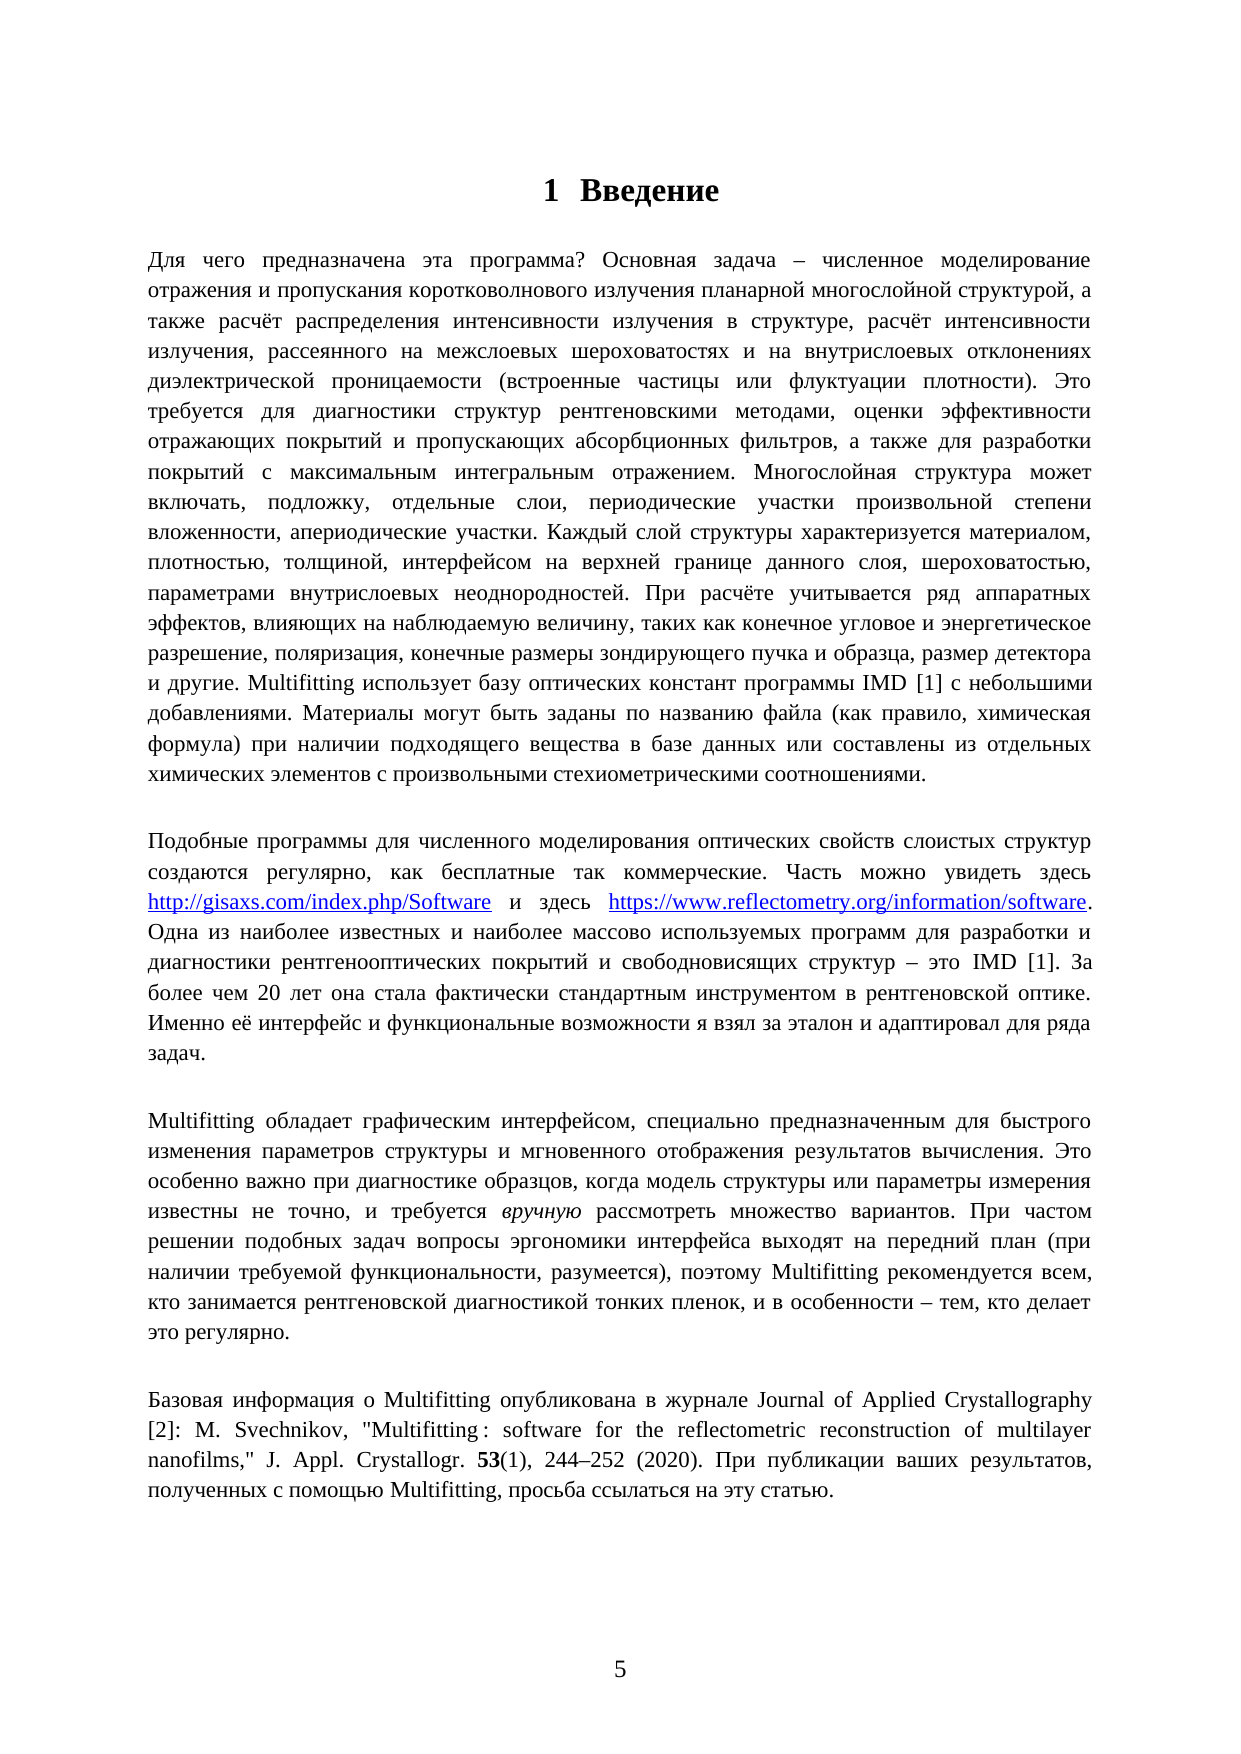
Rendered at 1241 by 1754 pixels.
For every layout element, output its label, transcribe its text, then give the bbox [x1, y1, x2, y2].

text Для чего предназначена эта программа? Основная задача – численное моделирование отражения и пропускания коротковолнового излучения планарной многослойной структурой, а также расчёт распределения интенсивности излучения в структуре, расчёт интенсивности излучения, рассеянного на межслоевых шероховатостях и на внутрислоевых отклонениях диэлектрической проницаемости (встроенные частицы или флуктуации плотности). Это требуется для диагностики структур рентгеновскими методами, оценки эффективности отражающих покрытий и пропускающих абсорбционных фильтров, а также для разработки покрытий с максимальным интегральным отражением. Многослойная структура может включать, подложку, отдельные слои, периодические участки произвольной степени вложенности, апериодические участки. Каждый слой структуры характеризуется материалом, плотностью, толщиной, интерфейсом на верхней границе данного слоя, шероховатостью, параметрами внутрислоевых неоднородностей. При расчёте учитывается ряд аппаратных эффектов, влияющих на наблюдаемую величину, таких как конечное угловое и энергетическое разрешение, поляризация, конечные размеры зондирующего пучка и образца, размер детектора и другие. Multifitting использует базу оптических констант программы IMD [1] с небольшими добавлениями. Материалы могут быть заданы по названию файла (как правило, химическая формула) при наличии подходящего вещества в базе данных или составлены из отдельных химических элементов с произвольными стехиометрическими соотношениями. [148, 246, 1093, 786]
list Базовая информация о Multifitting опубликована в журнале Journal of Applied Crystallography [2]: M. Svechnikov, "Multifitting : software for the reflectometric reconstruction of multilayer nanofilms," J. Appl. Crystallogr. 53(1), 244–252 (2020). При публикации ваших результатов, полученных с помощью Multifitting, просьба ссылаться на эту статью. [148, 1386, 1093, 1503]
subtitle Введение [178, 170, 1093, 209]
text Multifitting обладает графическим интерфейсом, специально предназначенным для быстрого изменения параметров структуры и мгновенного отображения результатов вычисления. Это особенно важно при диагностике образцов, когда модель структуры или параметры измерения известны не точно, и требуется вручную рассмотреть множество вариантов. При частом решении подобных задач вопросы эргономики интерфейса выходят на передний план (при наличии требуемой функциональности, разумеется), поэтому Multifitting рекомендуется всем, кто занимается рентгеновской диагностикой тонких пленок, и в особенности – тем, кто делает это регулярно. [148, 1107, 1093, 1344]
text Подобные программы для численного моделирования оптических свойств слоистых структур создаются регулярно, как бесплатные так коммерческие. Часть можно увидеть здесь http://gisaxs.com/index.php/Software и здесь https://www.reflectometry.org/information/software. Одна из наиболее известных и наиболее массово используемых программ для разработки и диагностики рентгенооптических покрытий и свободновисящих структур – это IMD [1]. За более чем 20 лет она стала фактически стандартным инструментом в рентгеновской оптике. Именно её интерфейс и функциональные возможности я взял за эталон и адаптировал для ряда задач. [148, 827, 1093, 1065]
